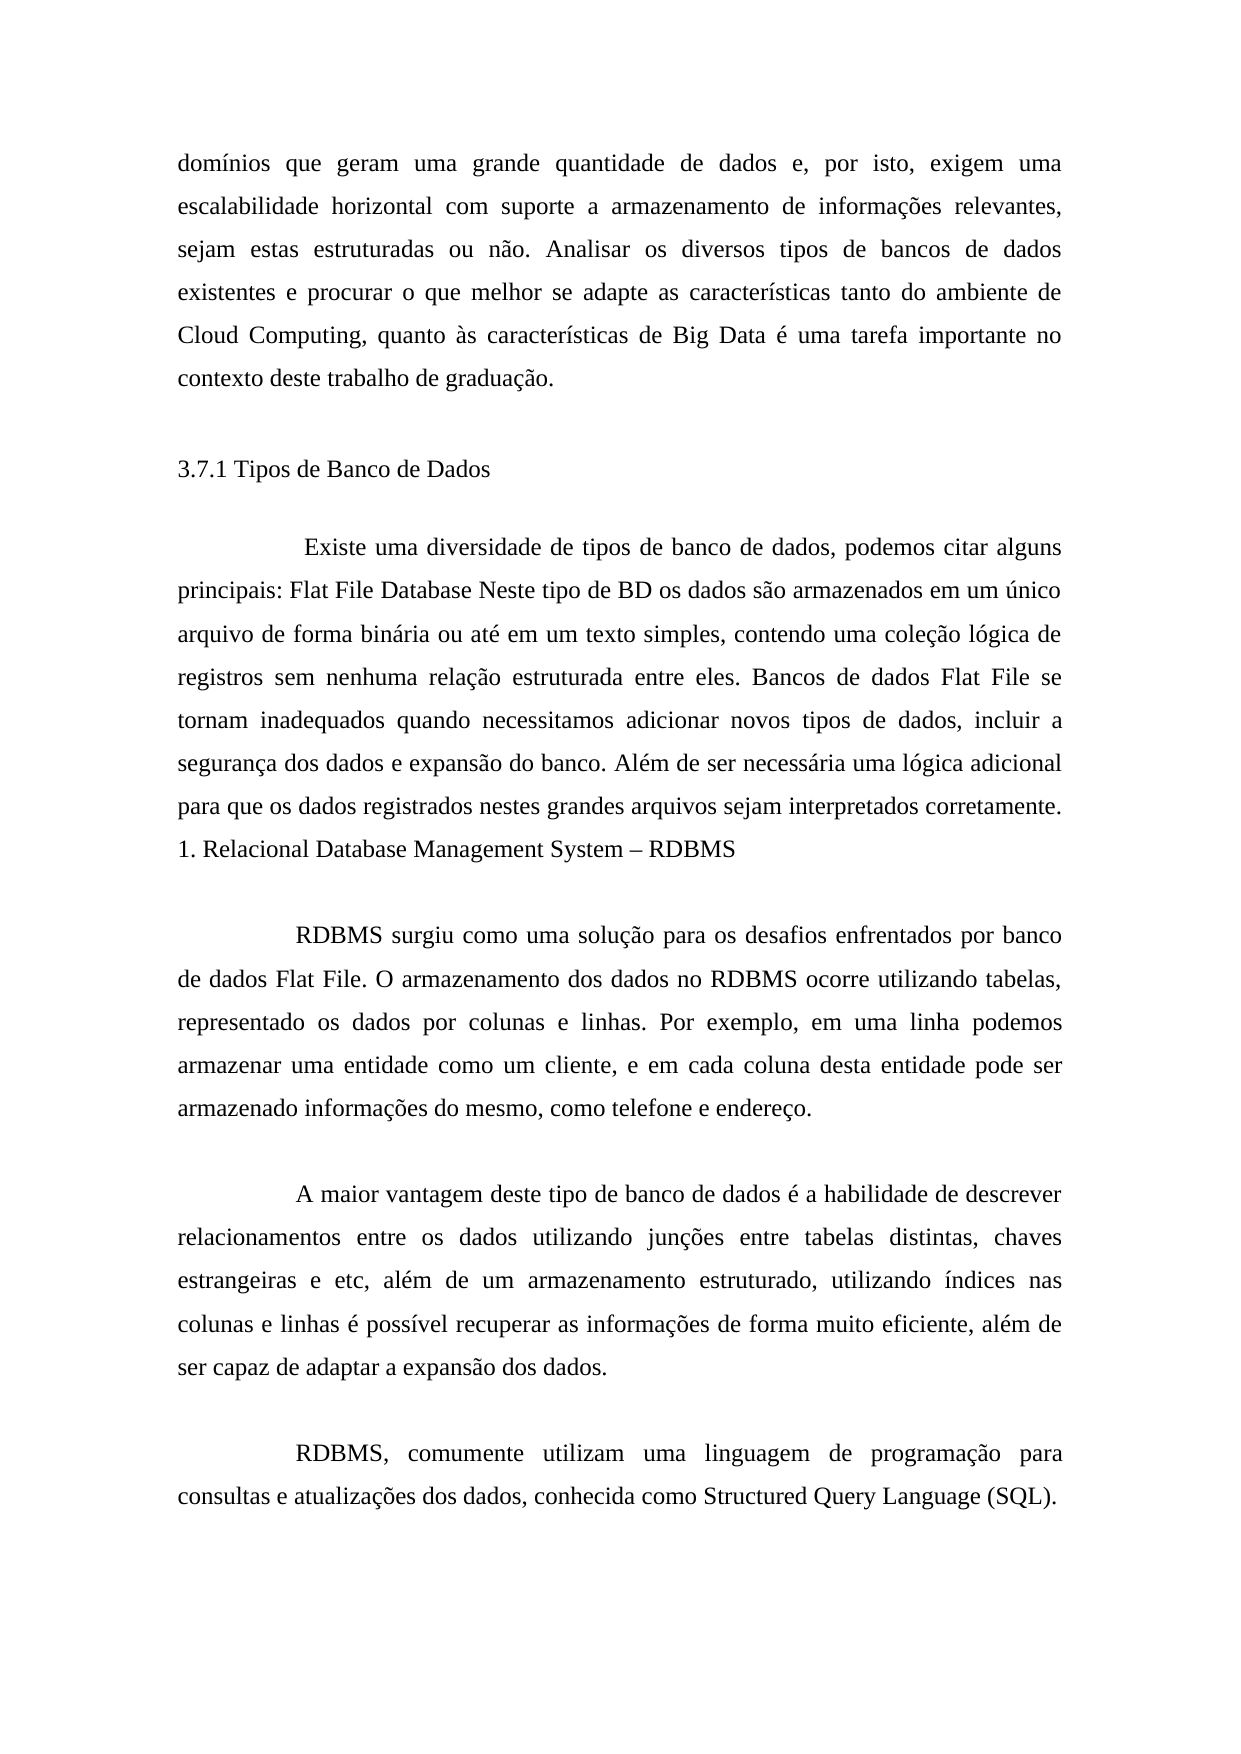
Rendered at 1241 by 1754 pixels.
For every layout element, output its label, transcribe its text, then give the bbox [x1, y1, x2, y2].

text Existe uma diversidade de tipos de banco de dados, podemos citar alguns principais: Flat File Database Neste tipo de BD os dados são armazenados em um único arquivo de forma binária ou até em um texto simples, contendo uma coleção lógica de registros sem nenhuma relação estruturada entre eles. Bancos de dados Flat File se tornam inadequados quando necessitamos adicionar novos tipos de dados, incluir a segurança dos dados e expansão do banco. Além de ser necessária uma lógica adicional para que os dados registrados nestes grandes arquivos sejam interpretados corretamente. 1. Relacional Database Management System – RDBMS [177, 532, 1063, 863]
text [177, 148, 1063, 392]
text RDBMS, comumente utilizam uma linguagem de programação para consultas e atualizações dos dados, conhecida como Structured Query Language (SQL). [177, 1438, 1063, 1510]
subtitle 3.7.1 Tipos de Banco de Dados [177, 454, 1063, 482]
text A maior vantagem deste tipo de banco de dados é a habilidade de descrever relacionamentos entre os dados utilizando junções entre tabelas distintas, chaves estrangeiras e etc, além de um armazenamento estruturado, utilizando índices nas colunas e linhas é possível recuperar as informações de forma muito eficiente, além de ser capaz de adaptar a expansão dos dados. [177, 1179, 1063, 1381]
text RDBMS surgiu como uma solução para os desafios enfrentados por banco de dados Flat File. O armazenamento dos dados no RDBMS ocorre utilizando tabelas, representado os dados por colunas e linhas. Por exemplo, em uma linha podemos armazenar uma entidade como um cliente, e em cada coluna desta entidade pode ser armazenado informações do mesmo, como telefone e endereço. [177, 921, 1063, 1122]
